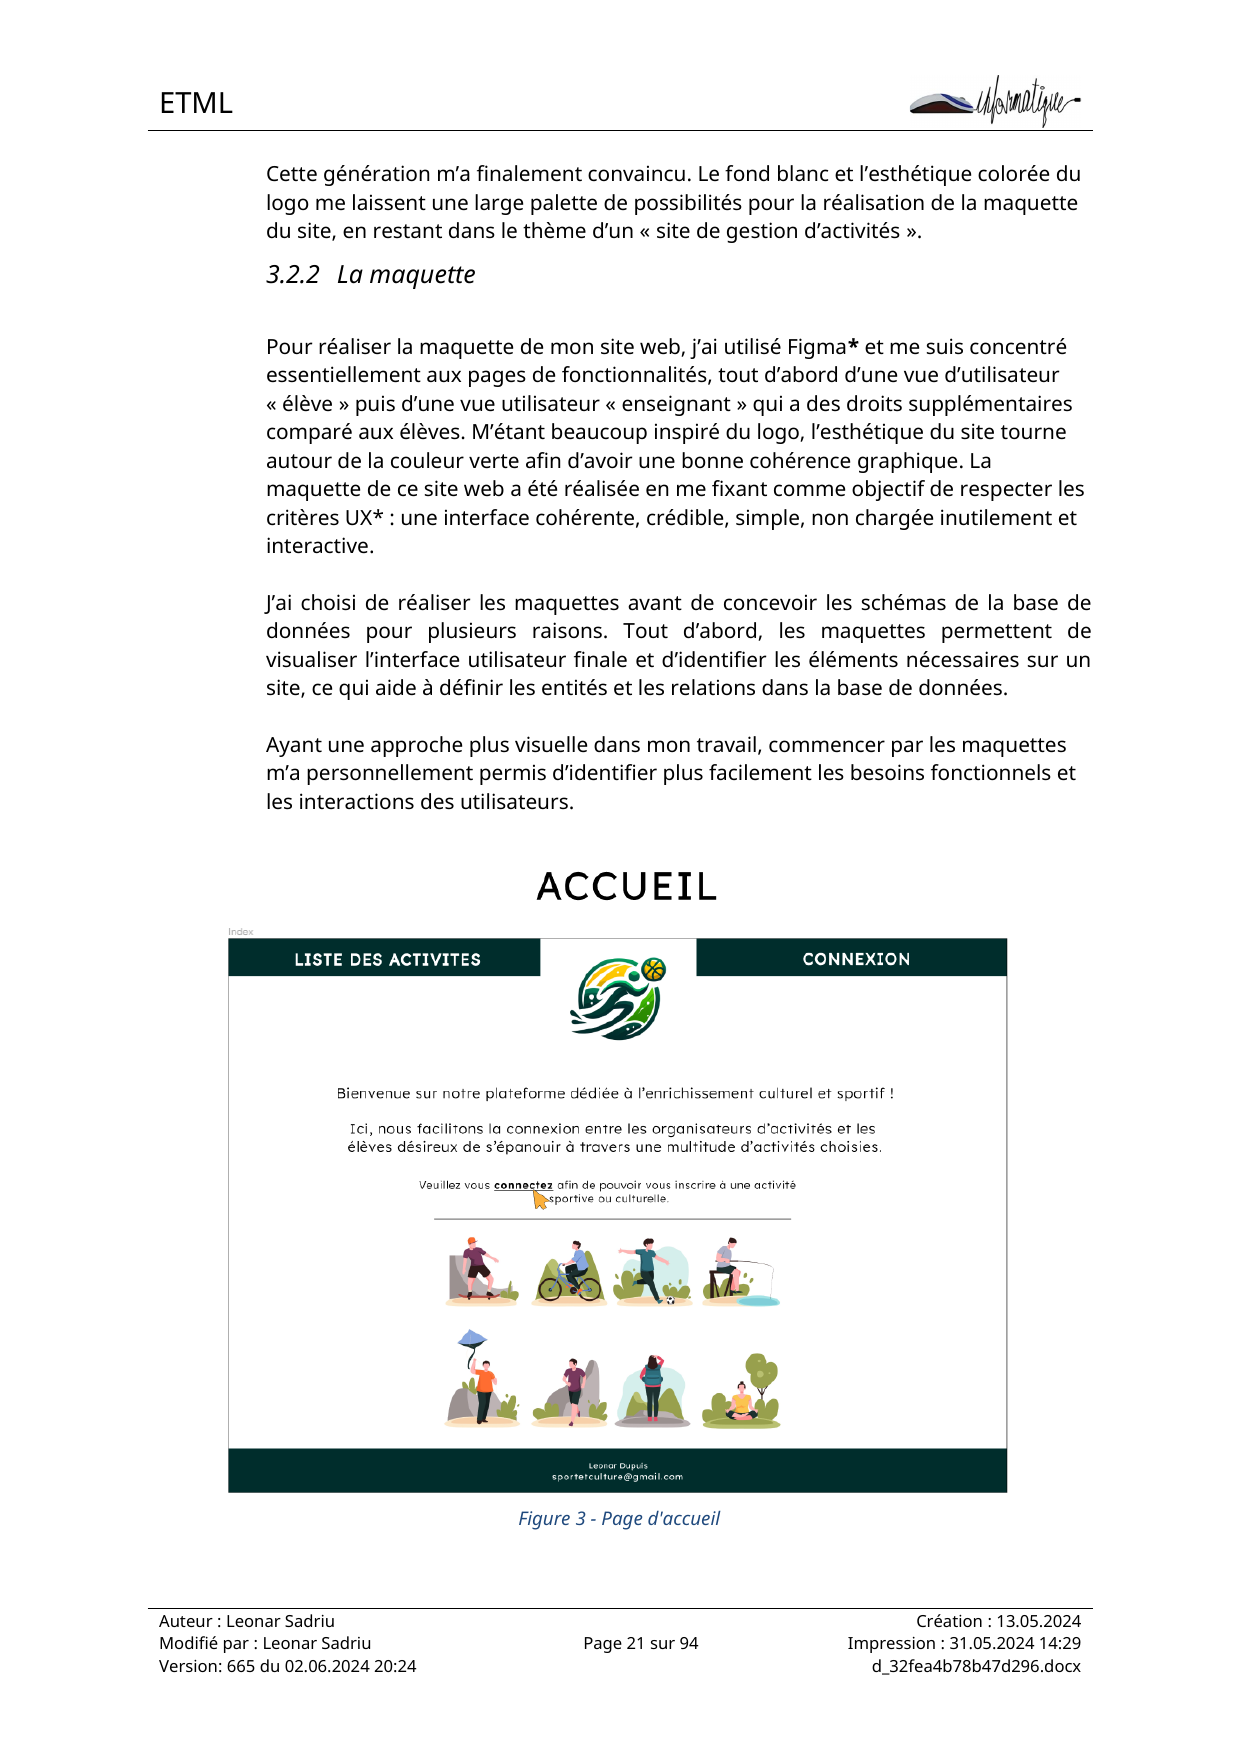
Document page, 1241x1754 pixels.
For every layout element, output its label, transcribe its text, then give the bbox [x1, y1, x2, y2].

subtitle La maquette [266, 257, 1092, 291]
text Cette génération m’a finalement convaincu. Le fond blanc et l’esthétique colorée du logo me laissent une large palette de possibilités pour la réalisation de la maquette du site, en restant dans le thème d’un « site de gestion d’activités ». [266, 159, 1092, 244]
text Pour réaliser la maquette de mon site web, j’ai utilisé Figma* et me suis concentré essentiellement aux pages de fonctionnalités, tout d’abord d’une vue d’utilisateur « élève » puis d’une vue utilisateur « enseignant » qui a des droits supplémentaires comparé aux élèves. M’étant beaucoup inspiré du logo, l’esthétique du site tourne autour de la couleur verte afin d’avoir une bonne cohérence graphique. La maquette de ce site web a été réalisée en me fixant comme objectif de respecter les critères UX* : une interface cohérente, crédible, simple, non chargée inutilement et interactive. [266, 332, 1092, 559]
text J’ai choisi de réaliser les maquettes avant de concevoir les schémas de la base de données pour plusieurs raisons. Tout d’abord, les maquettes permettent de visualiser l’interface utilisateur finale et d’identifier les éléments nécessaires sur un site, ce qui aide à définir les entités et les relations dans la base de données. [266, 588, 1092, 702]
text Figure 3 - Page d'accueil [148, 1505, 1092, 1531]
text Ayant une approche plus visuelle dans mon travail, commencer par les maquettes m’a personnellement permis d’identifier plus facilement les besoins fonctionnels et les interactions des utilisateurs. [266, 730, 1092, 815]
picture [208, 856, 1032, 1506]
picture [909, 75, 1082, 128]
